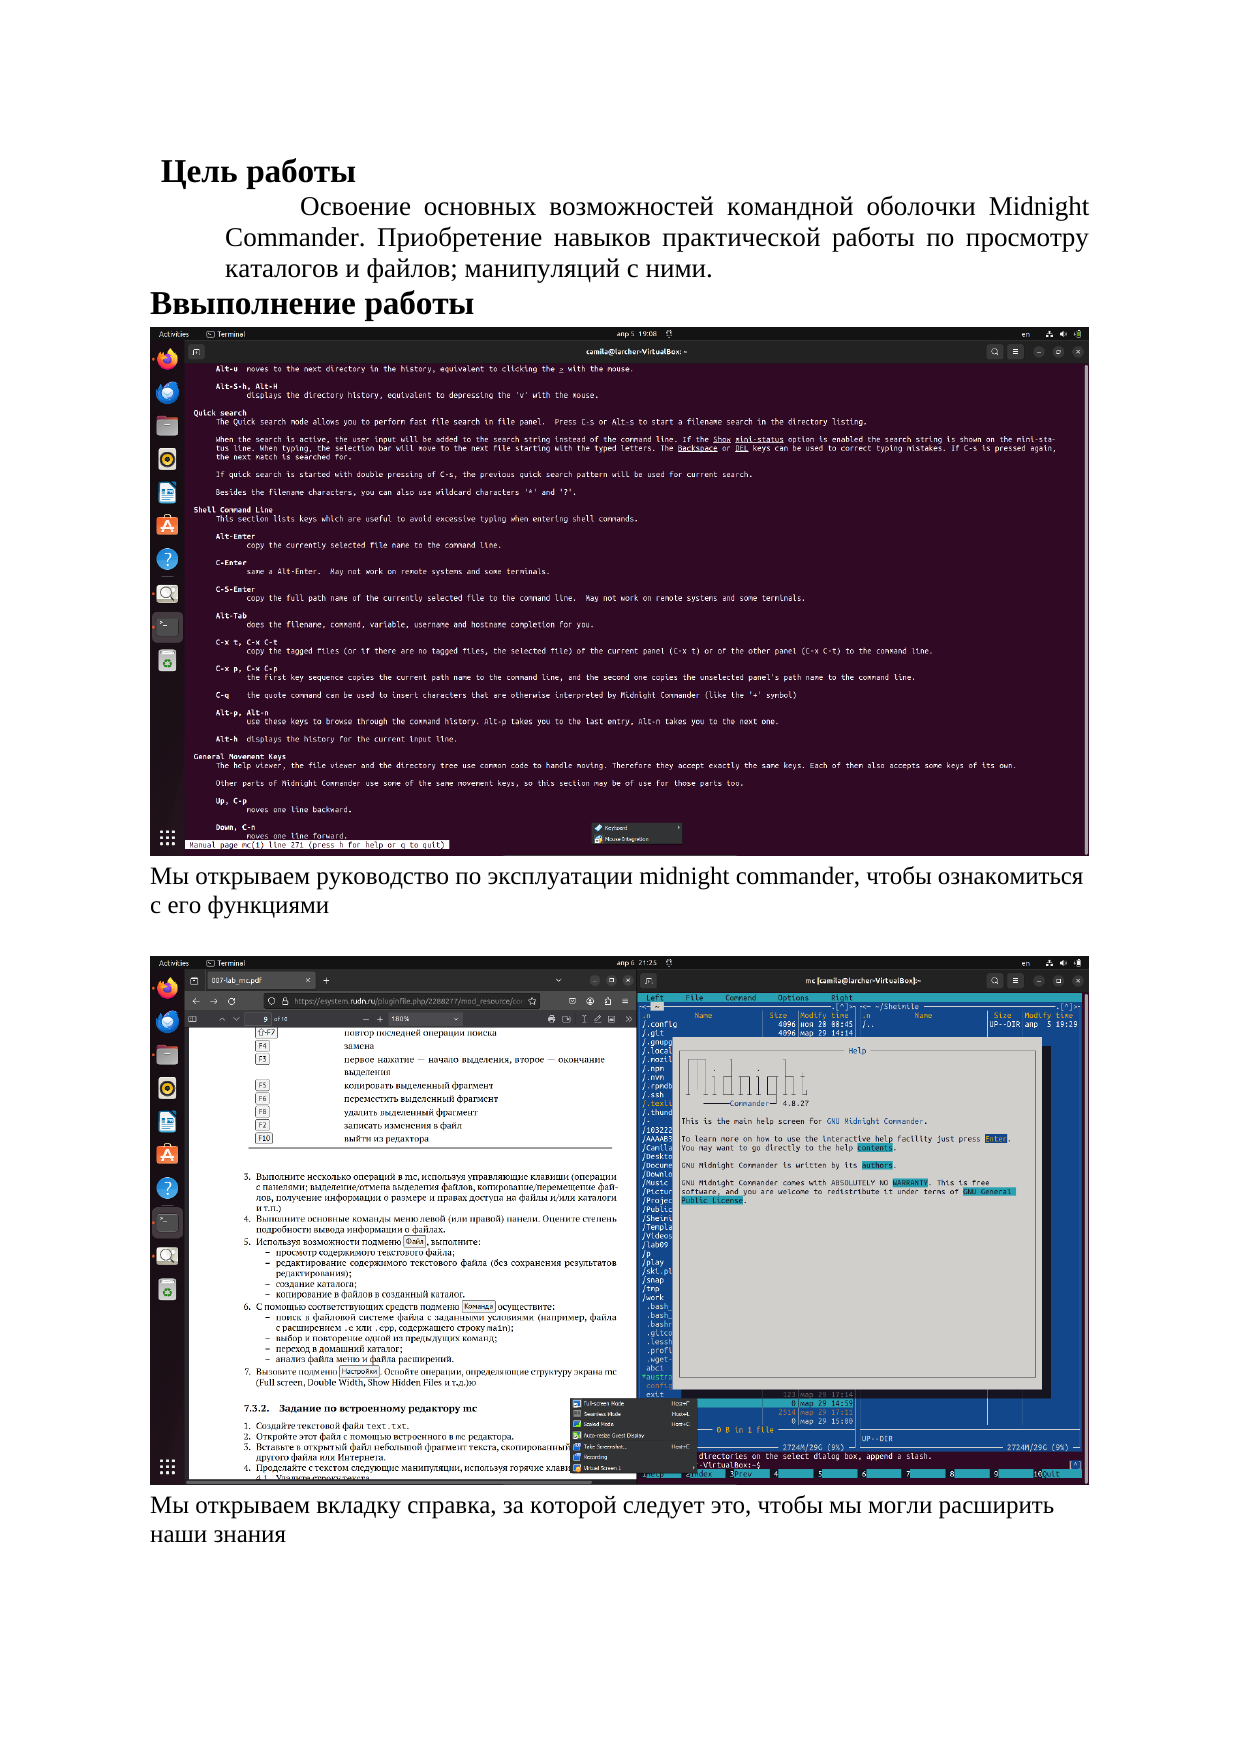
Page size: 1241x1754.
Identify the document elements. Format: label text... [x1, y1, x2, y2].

picture [150, 327, 1089, 856]
text Мы открываем руководство по эксплуатации midnight commander, чтобы ознакомиться с его функциями [150, 861, 1090, 919]
text Мы открываем вкладку справка, за которой следует это, чтобы мы могли расширить наши знания [150, 1491, 1090, 1548]
text Цель работы [161, 151, 1090, 190]
text Освоение основных возможностей командной оболочки Midnight Commander. Приобретение навыков практической работы по просмотру каталогов и файлов; манипуляций с ними. [225, 190, 1090, 283]
text Ввыполнение работы [150, 283, 1090, 322]
picture [150, 956, 1089, 1485]
